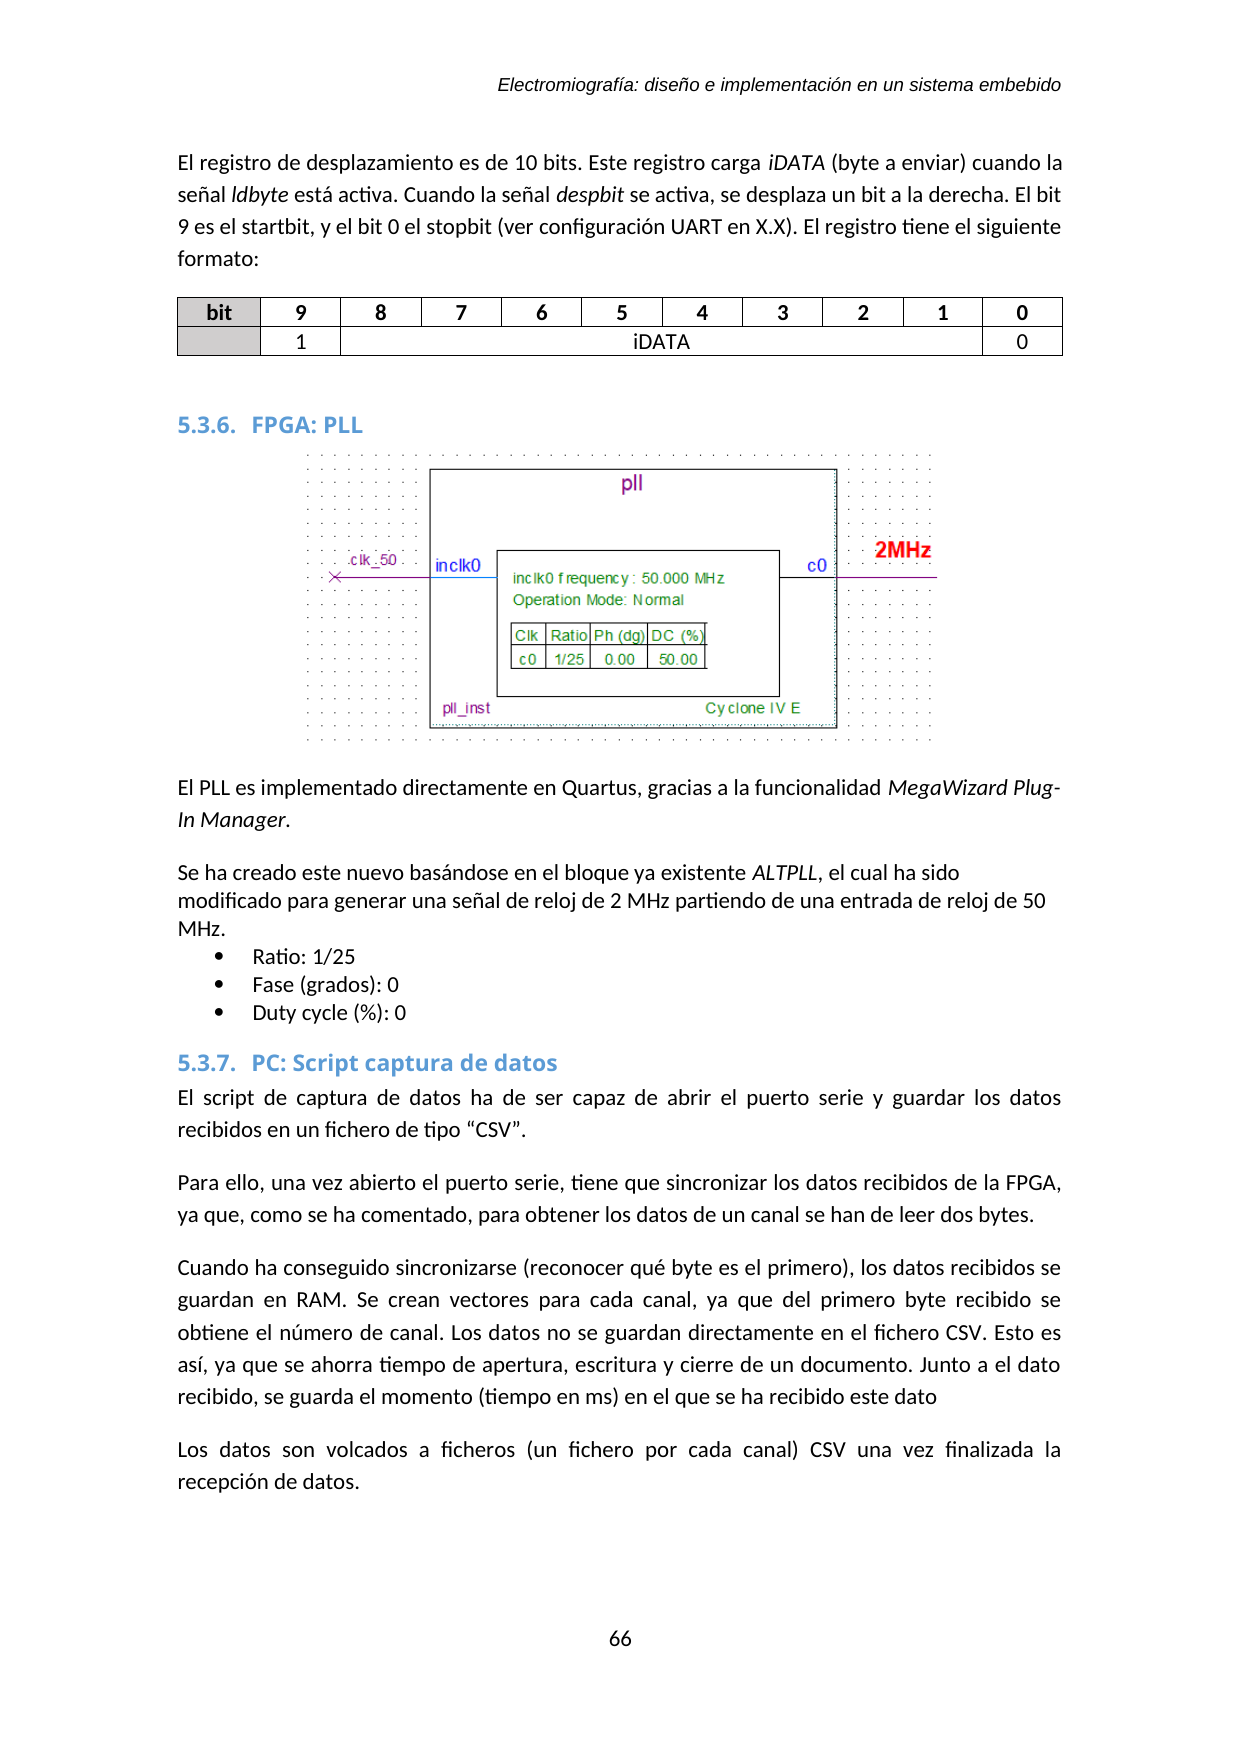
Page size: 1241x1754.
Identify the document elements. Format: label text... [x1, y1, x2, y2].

table_header 5 [582, 298, 662, 326]
table_header 6 [502, 298, 581, 326]
text Cuando ha conseguido sincronizarse (reconocer qué byte es el primero), los datos recibidos se guardan en RAM. Se crean vectores para cada canal, ya que del primero byte recibido se obtiene el número de canal. Los datos no se guardan directamente en el fichero CSV. Esto es así, ya que se ahorra tiempo de apertura, escritura y cierre de un documento. Junto a el dato recibido, se guarda el momento (tiempo en ms) en el que se ha recibido este dato [177, 1253, 1063, 1410]
text Para ello, una vez abierto el puerto serie, tiene que sincronizar los datos recibidos de la FPGA, ya que, como se ha comentado, para obtener los datos de un canal se han de leer dos bytes. [177, 1168, 1063, 1228]
table_header 1 [904, 298, 982, 326]
text El PLL es implementado directamente en Quartus, gracias a la funcionalidad MegaWizard Plug-In Manager. [177, 773, 1063, 833]
table_cell 0 [983, 327, 1062, 355]
table_header 2 [823, 298, 903, 326]
table_header 4 [663, 298, 742, 326]
table_cell 1 [261, 327, 340, 355]
table_header bit [178, 298, 260, 326]
text El script de captura de datos ha de ser capaz de abrir el puerto serie y guardar los datos recibidos en un fichero de tipo “CSV”. [177, 1083, 1063, 1143]
list Ratio: 1/25 [215, 942, 1063, 970]
table_header 3 [743, 298, 822, 326]
text Se ha creado este nuevo basándose en el bloque ya existente ALTPLL, el cual ha sido modificado para generar una señal de reloj de 2 MHz partiendo de una entrada de reloj de 50 MHz. [177, 858, 1063, 942]
text Los datos son volcados a ficheros (un fichero por cada canal) CSV una vez finalizada la recepción de datos. [177, 1435, 1063, 1495]
table_header 8 [341, 298, 421, 326]
list Fase (grados): 0 [215, 970, 1063, 998]
table_cell iDATA [341, 327, 982, 355]
text El registro de desplazamiento es de 10 bits. Este registro carga iDATA (byte a enviar) cuando la señal ldbyte está activa. Cuando la señal despbit se activa, se desplaza un bit a la derecha. El bit 9 es el startbit, y el bit 0 el stopbit (ver configuración UART en X.X). El registro tiene el siguiente formato: [177, 148, 1063, 272]
table_header 0 [983, 298, 1062, 326]
subtitle PC: Script captura de datos [177, 1047, 1063, 1078]
table_cell [178, 327, 260, 355]
list Duty cycle (%): 0 [215, 998, 1063, 1026]
table_header 9 [261, 298, 340, 326]
table_header 7 [422, 298, 501, 326]
picture [303, 445, 938, 748]
subtitle FPGA: PLL [177, 409, 1063, 441]
